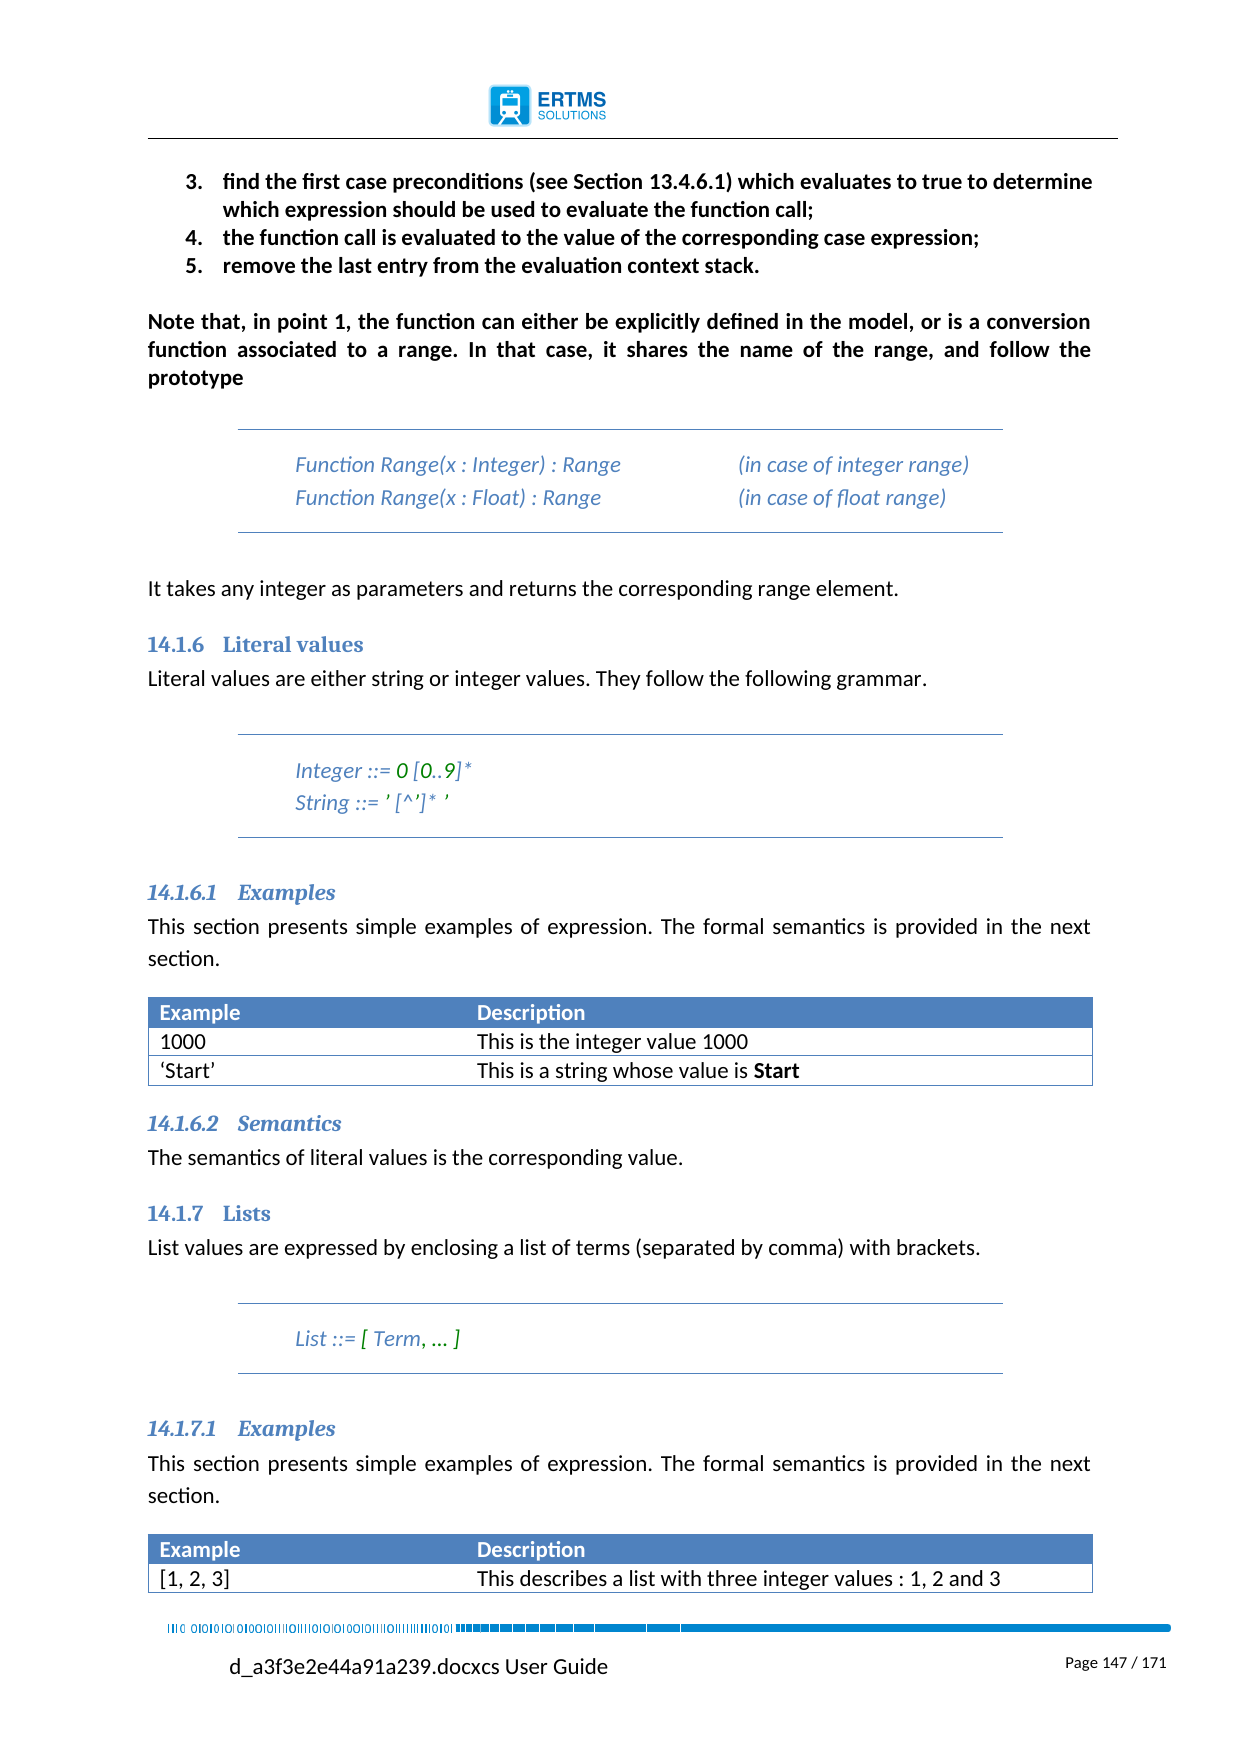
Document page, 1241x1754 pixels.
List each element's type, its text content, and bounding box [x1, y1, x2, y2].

subtitle Examples [148, 879, 1093, 906]
subtitle Semantics [148, 1111, 1093, 1137]
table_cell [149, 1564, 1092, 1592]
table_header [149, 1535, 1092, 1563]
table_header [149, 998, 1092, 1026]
text Integer ::= 0 [0..9]* String ::= ’ [^’]* ’ [238, 735, 1003, 837]
text It takes any integer as parameters and returns the corresponding range element. [148, 574, 1093, 602]
picture [167, 1624, 1171, 1633]
text Literal values are either string or integer values. They follow the following grammar. [148, 664, 1093, 692]
text This section presents simple examples of expression. The formal semantics is provided in the next section. [148, 912, 1093, 972]
text List values are expressed by enclosing a list of terms (separated by comma) with brackets. [148, 1233, 1093, 1261]
subtitle Literal values [148, 632, 1093, 658]
text This section presents simple examples of expression. The formal semantics is provided in the next section. [148, 1449, 1093, 1509]
text Function Range(x : Integer) : Range (in case of integer range) Function Range(x : Float) : Range (in case of float range) [238, 430, 1003, 532]
picture [477, 73, 617, 138]
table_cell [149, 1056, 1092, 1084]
subtitle Lists [148, 1200, 1093, 1227]
text List ::= [ Term, … ] [238, 1304, 1003, 1373]
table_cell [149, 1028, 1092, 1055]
list the function call is evaluated to the value of the corresponding case expression; [185, 223, 1093, 251]
text The semantics of literal values is the corresponding value. [148, 1143, 1093, 1171]
list find the first case preconditions (see Section 13.4.6.1) which evaluates to true to determine which expression should be used to evaluate the function call; [185, 167, 1093, 223]
subtitle Examples [148, 1416, 1093, 1442]
list Note that, in point 1, the function can either be explicitly defined in the model, or is a conversion function associated to a range. In that case, it shares the name of the range, and follow the prototype [148, 307, 1093, 391]
list remove the last entry from the evaluation context stack. [185, 251, 1093, 279]
